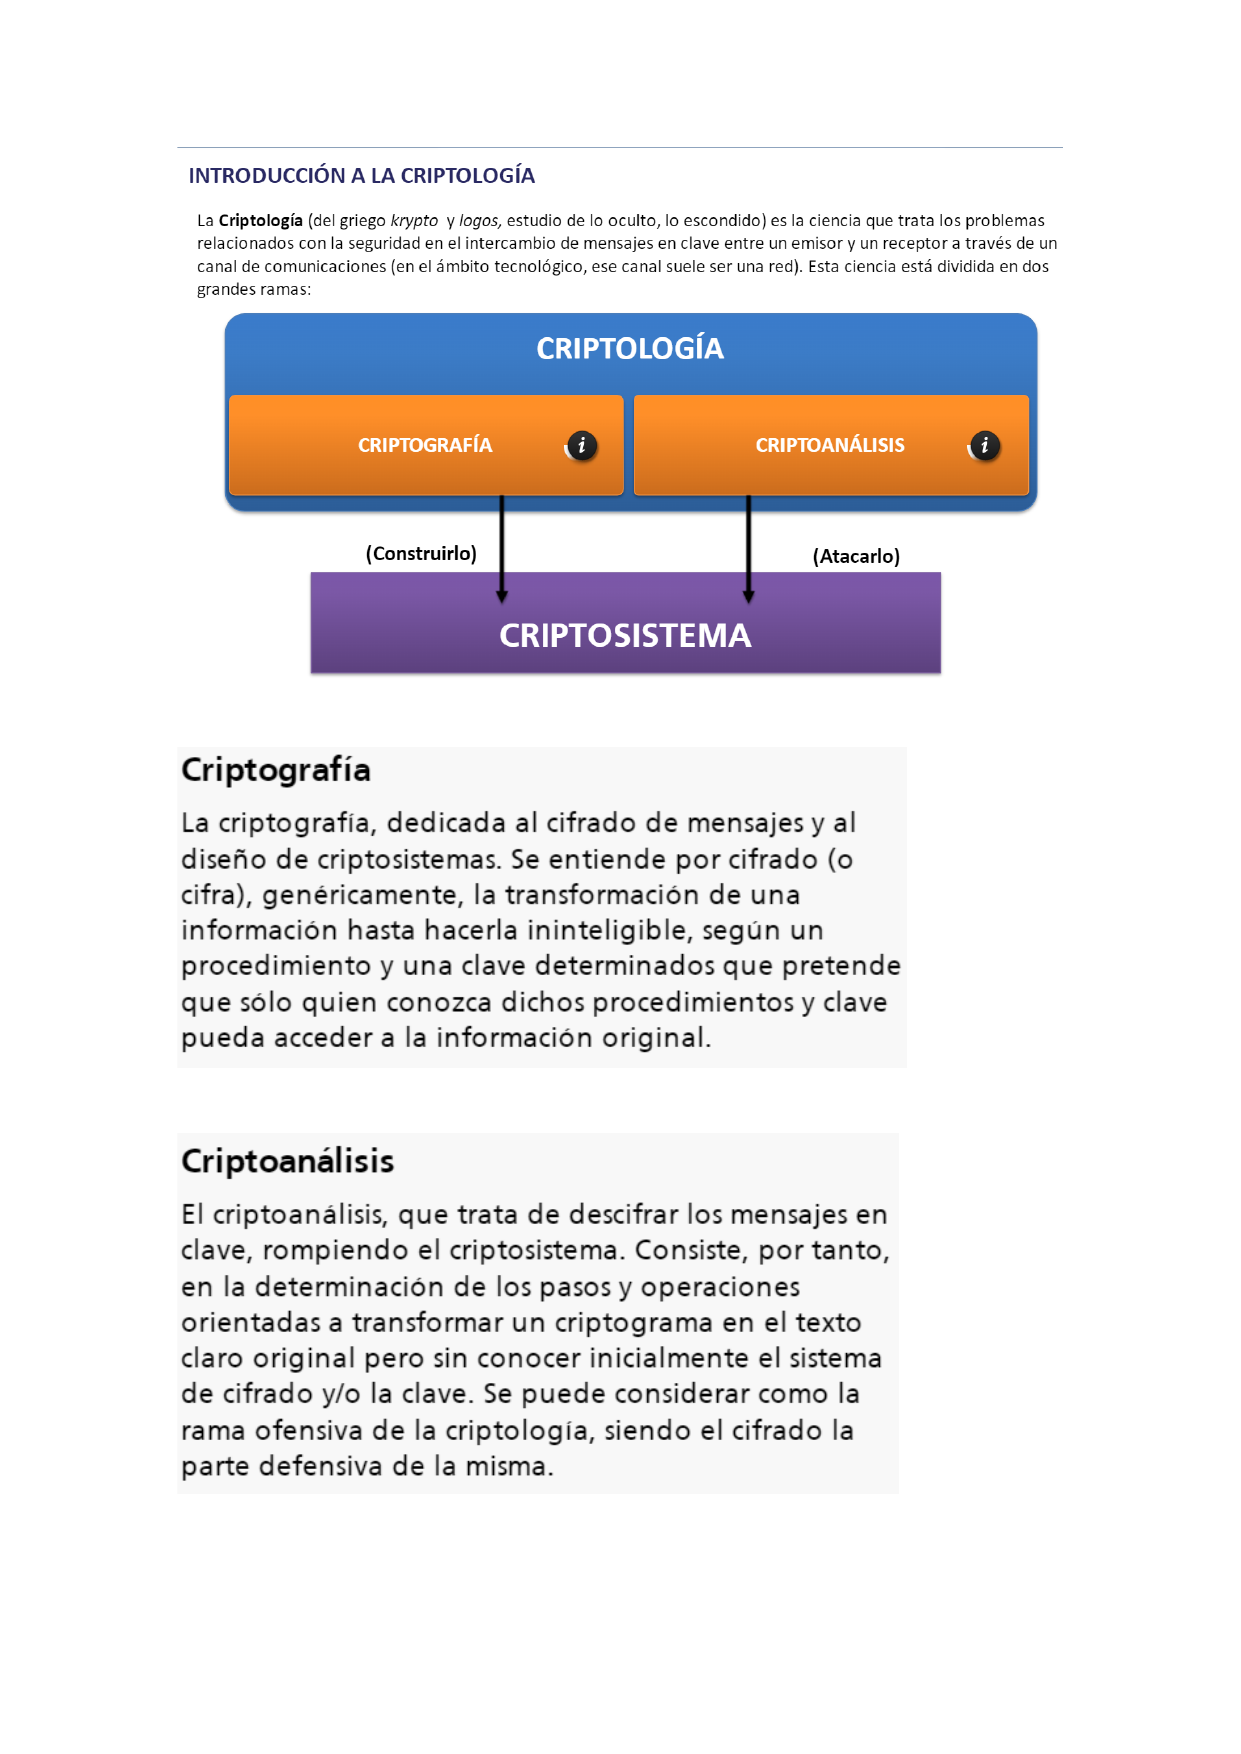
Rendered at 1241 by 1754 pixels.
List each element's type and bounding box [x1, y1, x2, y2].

picture [177, 747, 907, 1068]
picture [177, 147, 1063, 682]
picture [177, 1133, 899, 1494]
